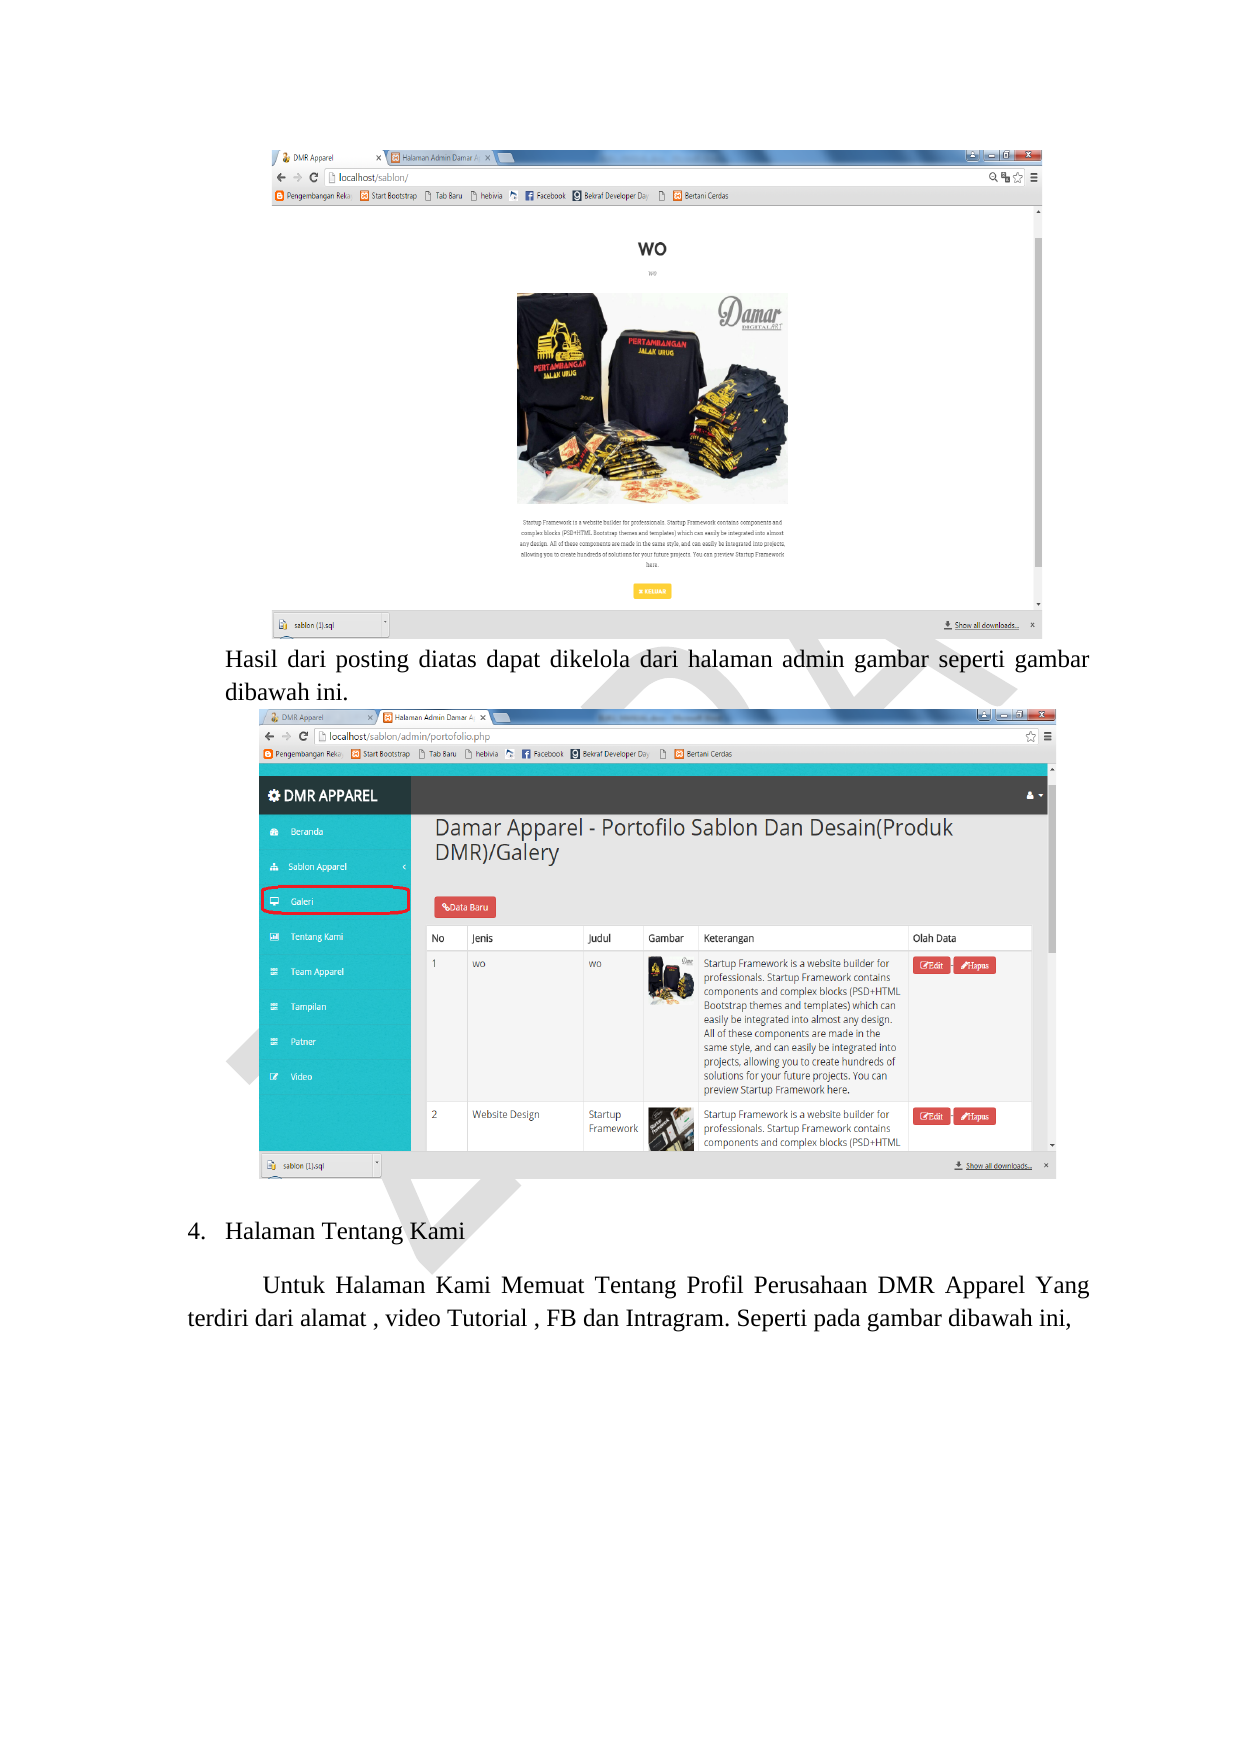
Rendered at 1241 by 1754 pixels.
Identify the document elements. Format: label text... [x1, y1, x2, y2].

list Hasil dari posting diatas dapat dikelola dari halaman admin gambar seperti gambar dibawah ini. [225, 644, 1090, 706]
picture [271, 150, 1043, 639]
text Untuk Halaman Kami Memuat Tentang Profil Perusahaan DMR Apparel Yang terdiri dari alamat , video Tutorial , FB dan Intragram. Seperti pada gambar dibawah ini, [187, 1270, 1090, 1332]
list Halaman Tentang Kami [187, 1216, 1090, 1245]
picture [259, 709, 1057, 1179]
